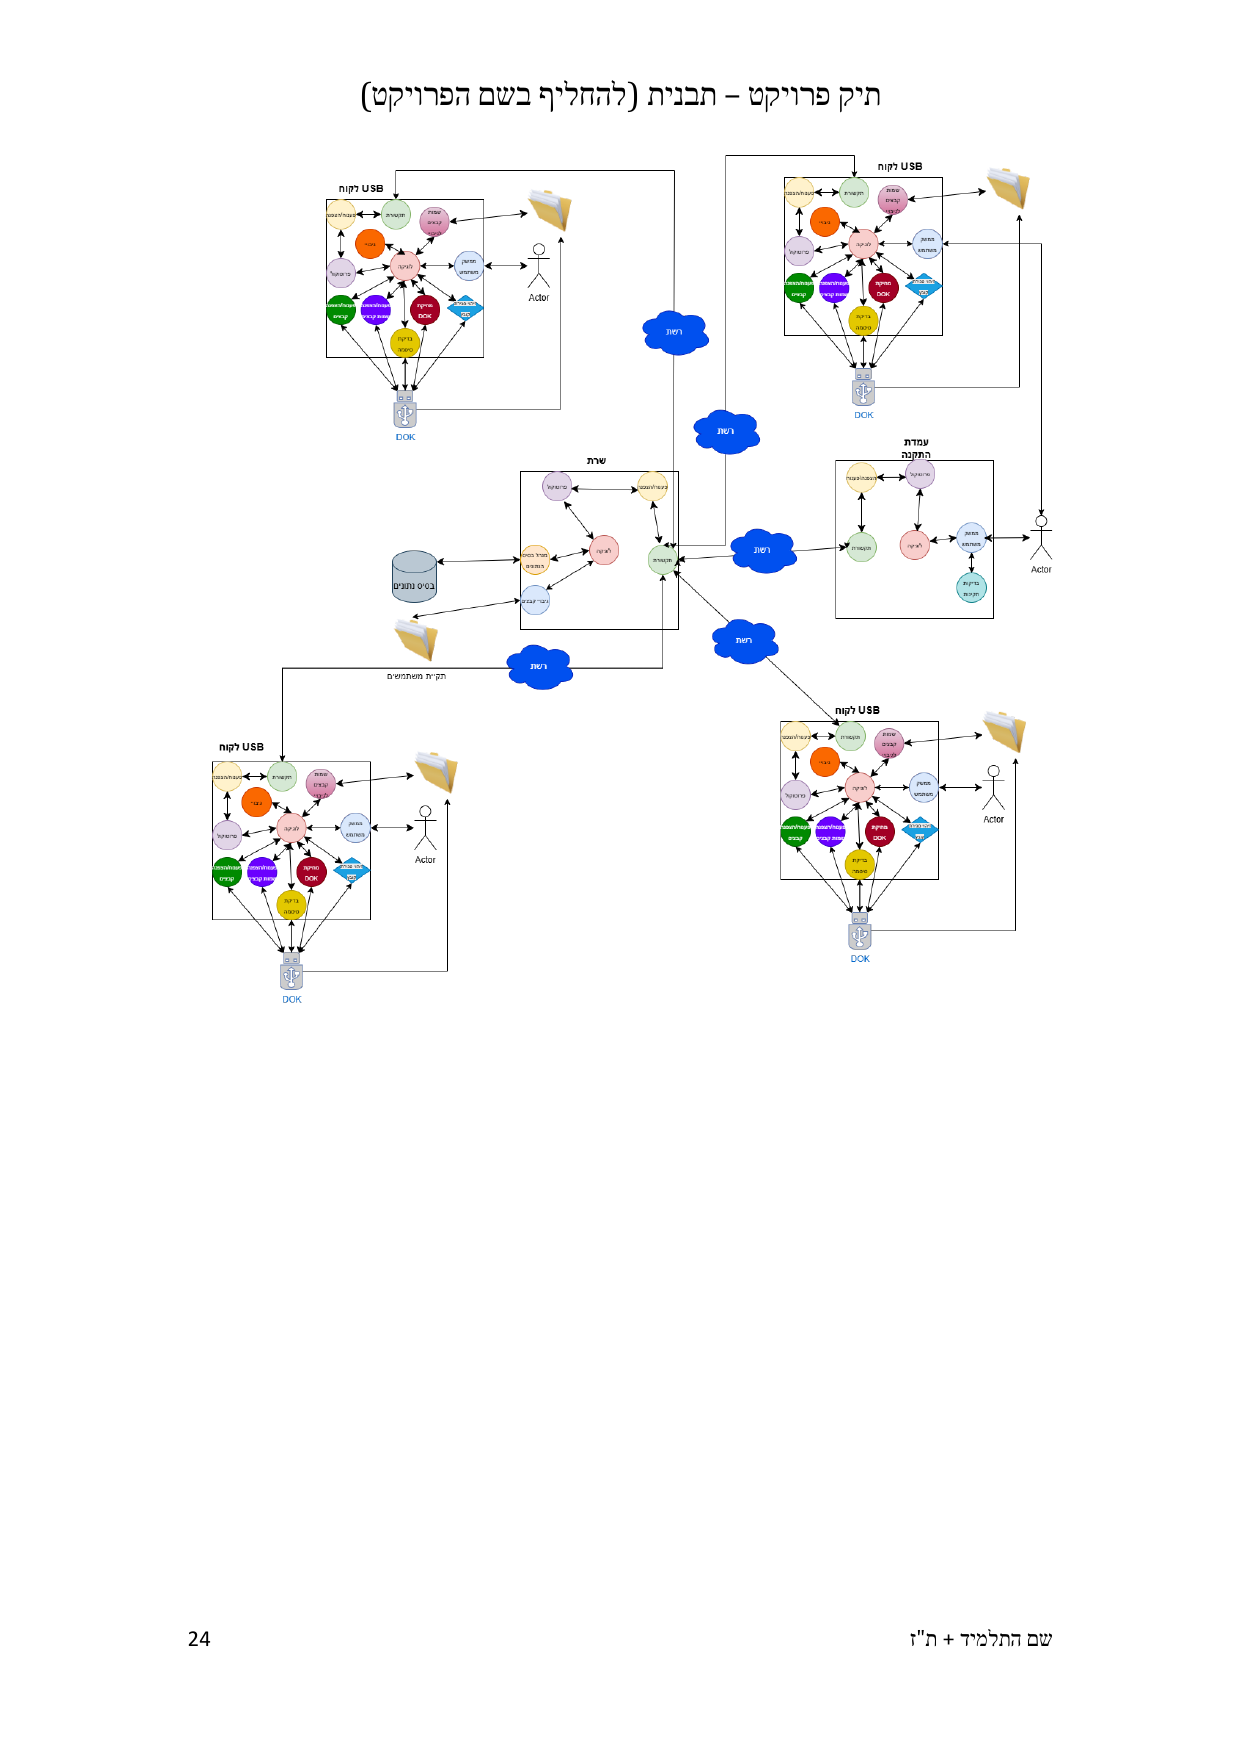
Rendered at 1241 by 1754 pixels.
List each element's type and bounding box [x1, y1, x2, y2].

picture [187, 150, 1053, 1005]
